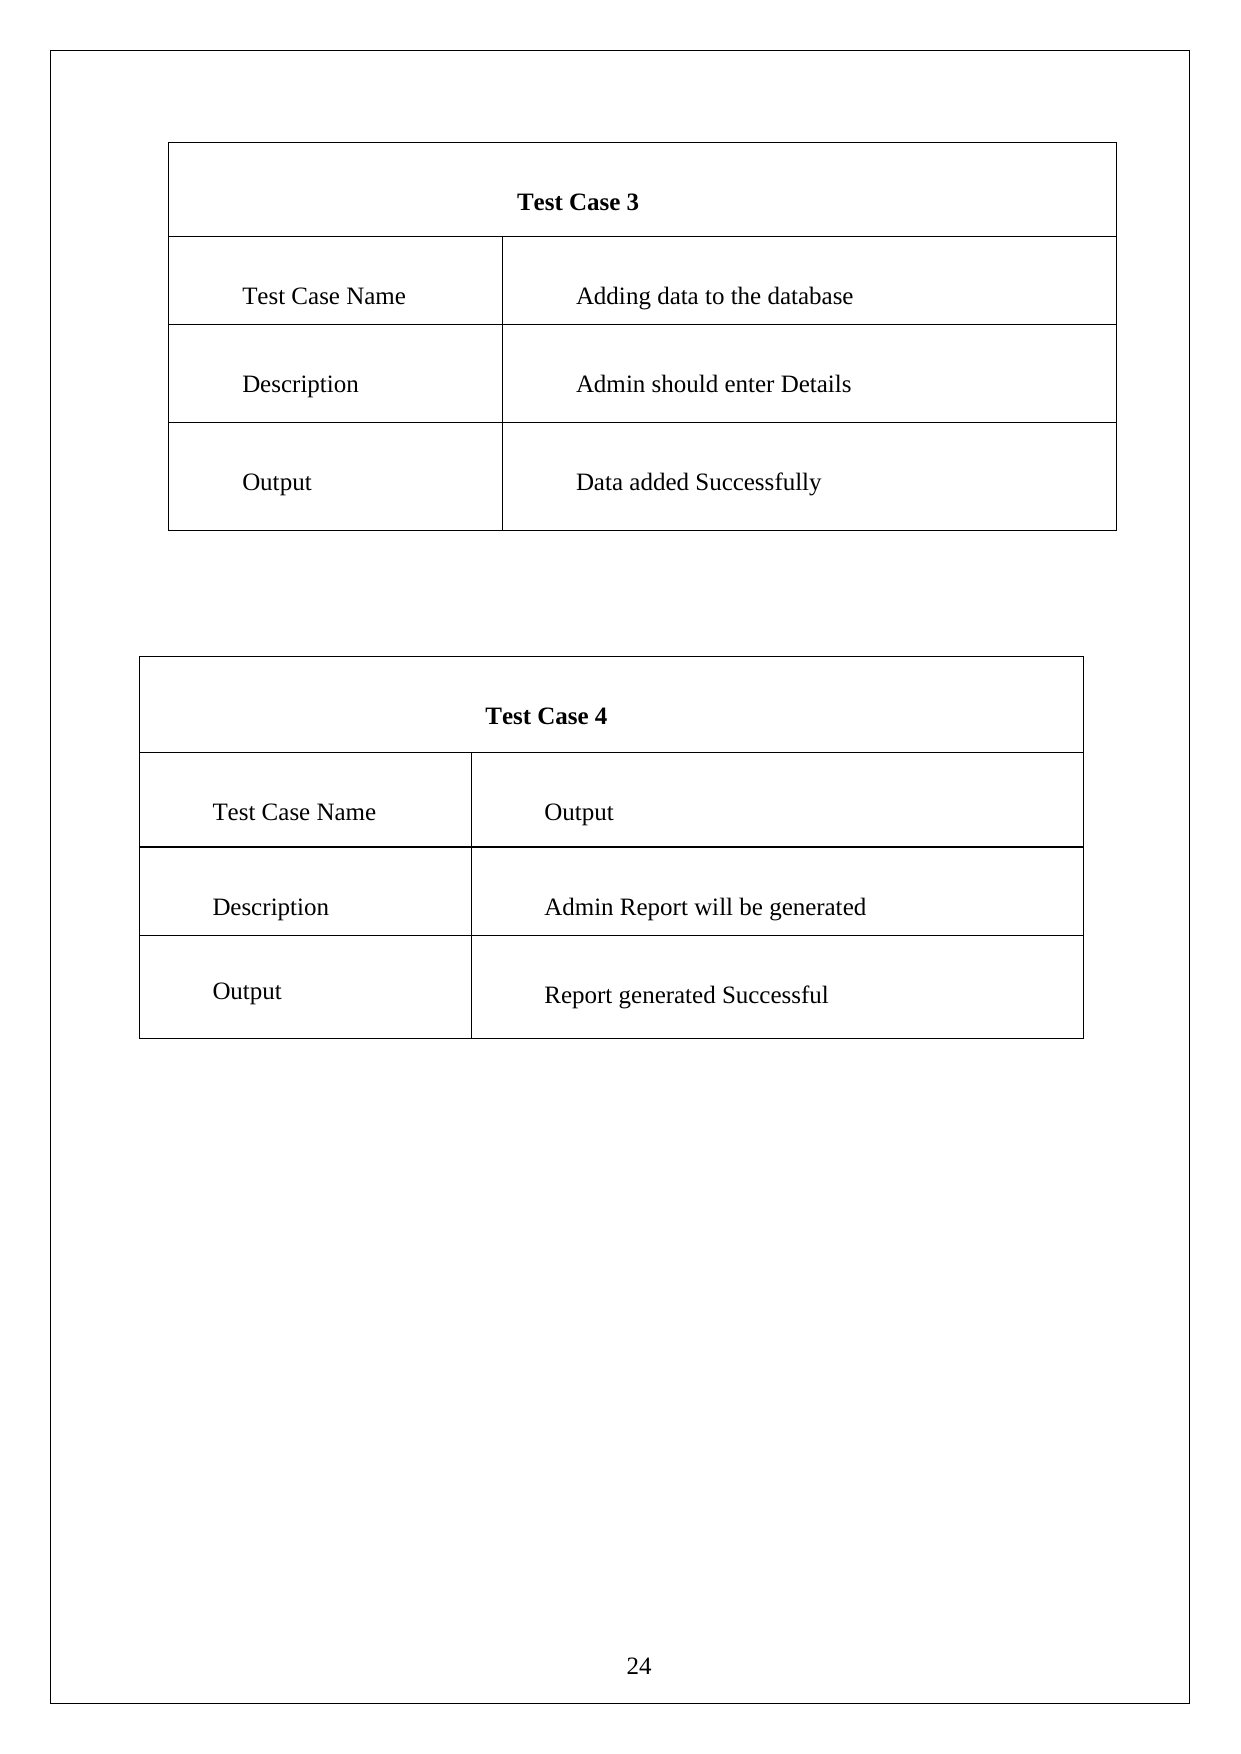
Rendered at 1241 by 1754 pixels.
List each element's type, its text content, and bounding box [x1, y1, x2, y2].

table_cell Output [140, 936, 471, 1037]
table_cell Test Case Name [169, 237, 502, 324]
table_cell Output [472, 753, 1083, 846]
table_cell Description [140, 848, 471, 934]
table_cell Output [169, 423, 502, 530]
table_header Test Case 4 [472, 657, 1083, 752]
table_header Test Case 3 [503, 143, 1116, 236]
table_cell Description [169, 325, 502, 422]
table_cell Adding data to the database [503, 237, 1116, 324]
table_cell Test Case Name [140, 753, 471, 846]
table_header [140, 657, 472, 752]
table_cell Admin Report will be generated [472, 848, 1083, 934]
table_cell Data added Successfully [503, 423, 1116, 530]
table_header [169, 143, 503, 236]
table_cell Admin should enter Details [503, 325, 1116, 422]
table_cell Report generated Successful [472, 936, 1083, 1037]
